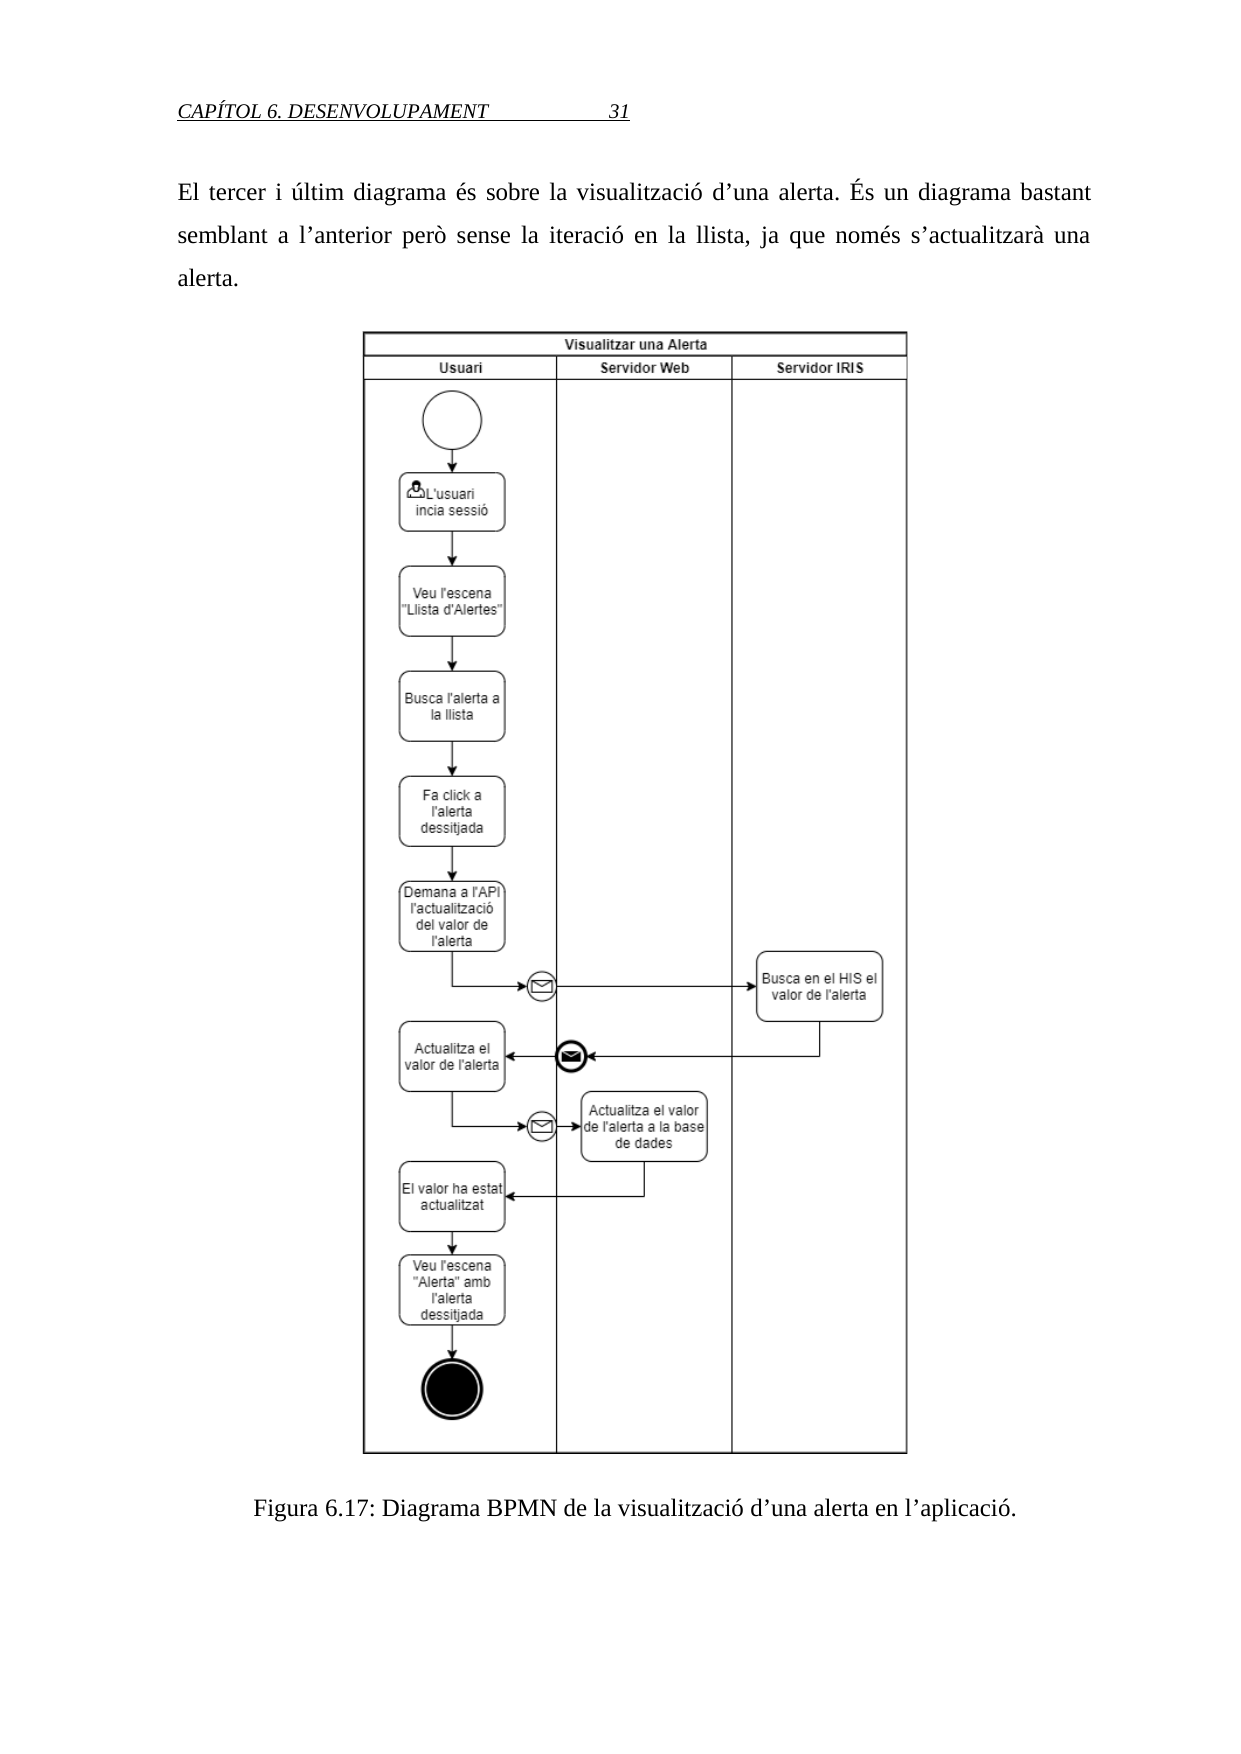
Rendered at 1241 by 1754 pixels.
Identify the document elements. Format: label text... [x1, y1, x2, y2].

text El tercer i últim diagrama és sobre la visualització d’una alerta. És un diagrama bastant semblant a l’anterior però sense la iteració en la llista, ja que només s’actualitzarà una alerta. [177, 177, 1092, 292]
picture [362, 331, 908, 1454]
